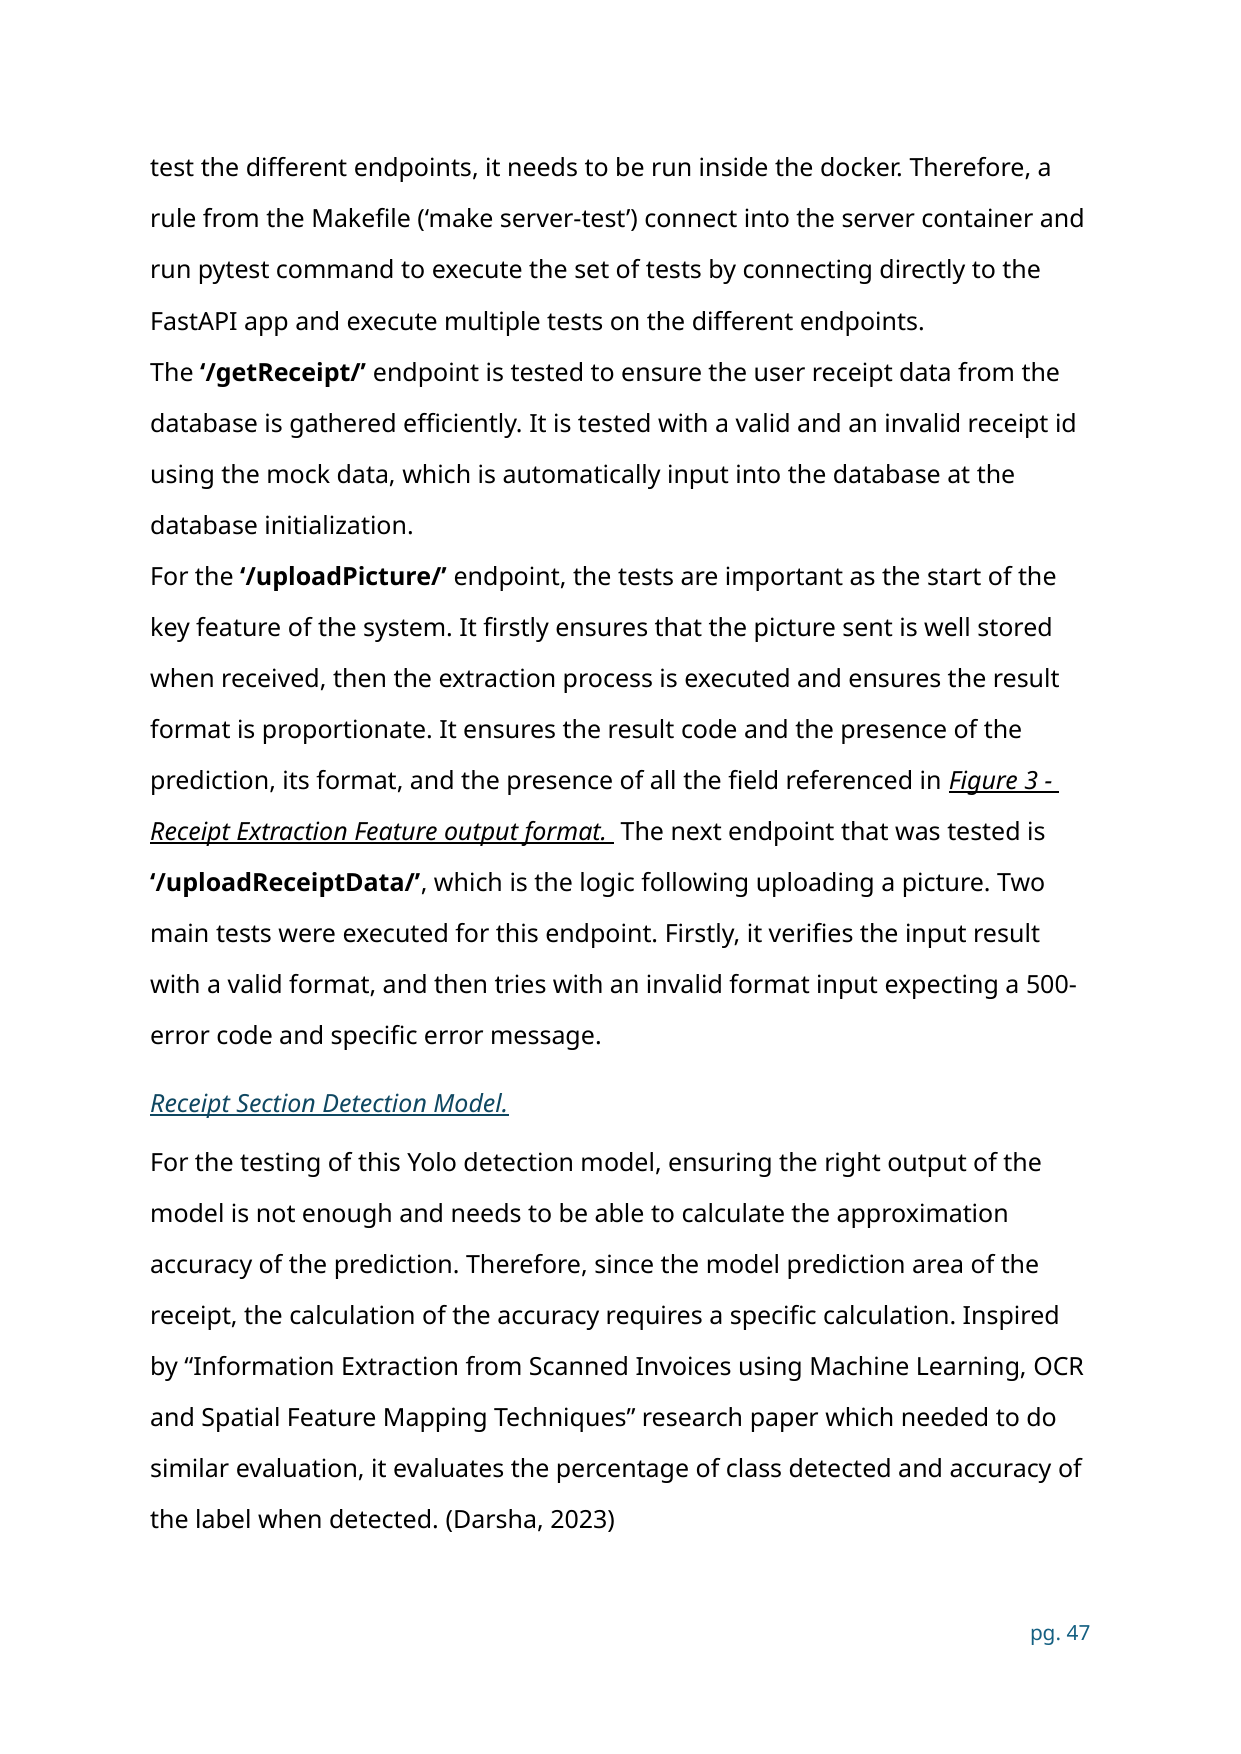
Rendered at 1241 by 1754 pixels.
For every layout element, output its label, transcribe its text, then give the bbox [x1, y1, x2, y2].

text The ‘/getReceipt/’ endpoint is tested to ensure the user receipt data from the database is gathered efficiently. It is tested with a valid and an invalid receipt id using the mock data, which is automatically input into the database at the database initialization. [150, 354, 1090, 541]
subtitle Receipt Section Detection Model. [150, 1085, 1090, 1119]
text For the testing of this Yolo detection model, ensuring the right output of the model is not enough and needs to be able to calculate the approximation accuracy of the prediction. Therefore, since the model prediction area of the receipt, the calculation of the accuracy requires a specific calculation. Inspired by “Information Extraction from Scanned Invoices using Machine Learning, OCR and Spatial Feature Mapping Techniques” research paper which needed to do similar evaluation, it evaluates the percentage of class detected and accuracy of the label when detected. (Darsha, 2023) [150, 1145, 1090, 1536]
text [150, 150, 1090, 337]
text For the ‘/uploadPicture/’ endpoint, the tests are important as the start of the key feature of the system. It firstly ensures that the picture sent is well stored when received, then the extraction process is executed and ensures the result format is proportionate. It ensures the result code and the presence of the prediction, its format, and the presence of all the field referenced in Figure 1 - Receipt Extraction Feature output format. The next endpoint that was tested is ‘/uploadReceiptData/’, which is the logic following uploading a picture. Two main tests were executed for this endpoint. Firstly, it verifies the input result with a valid format, and then tries with an invalid format input expecting a 500-error code and specific error message. [150, 558, 1090, 1052]
